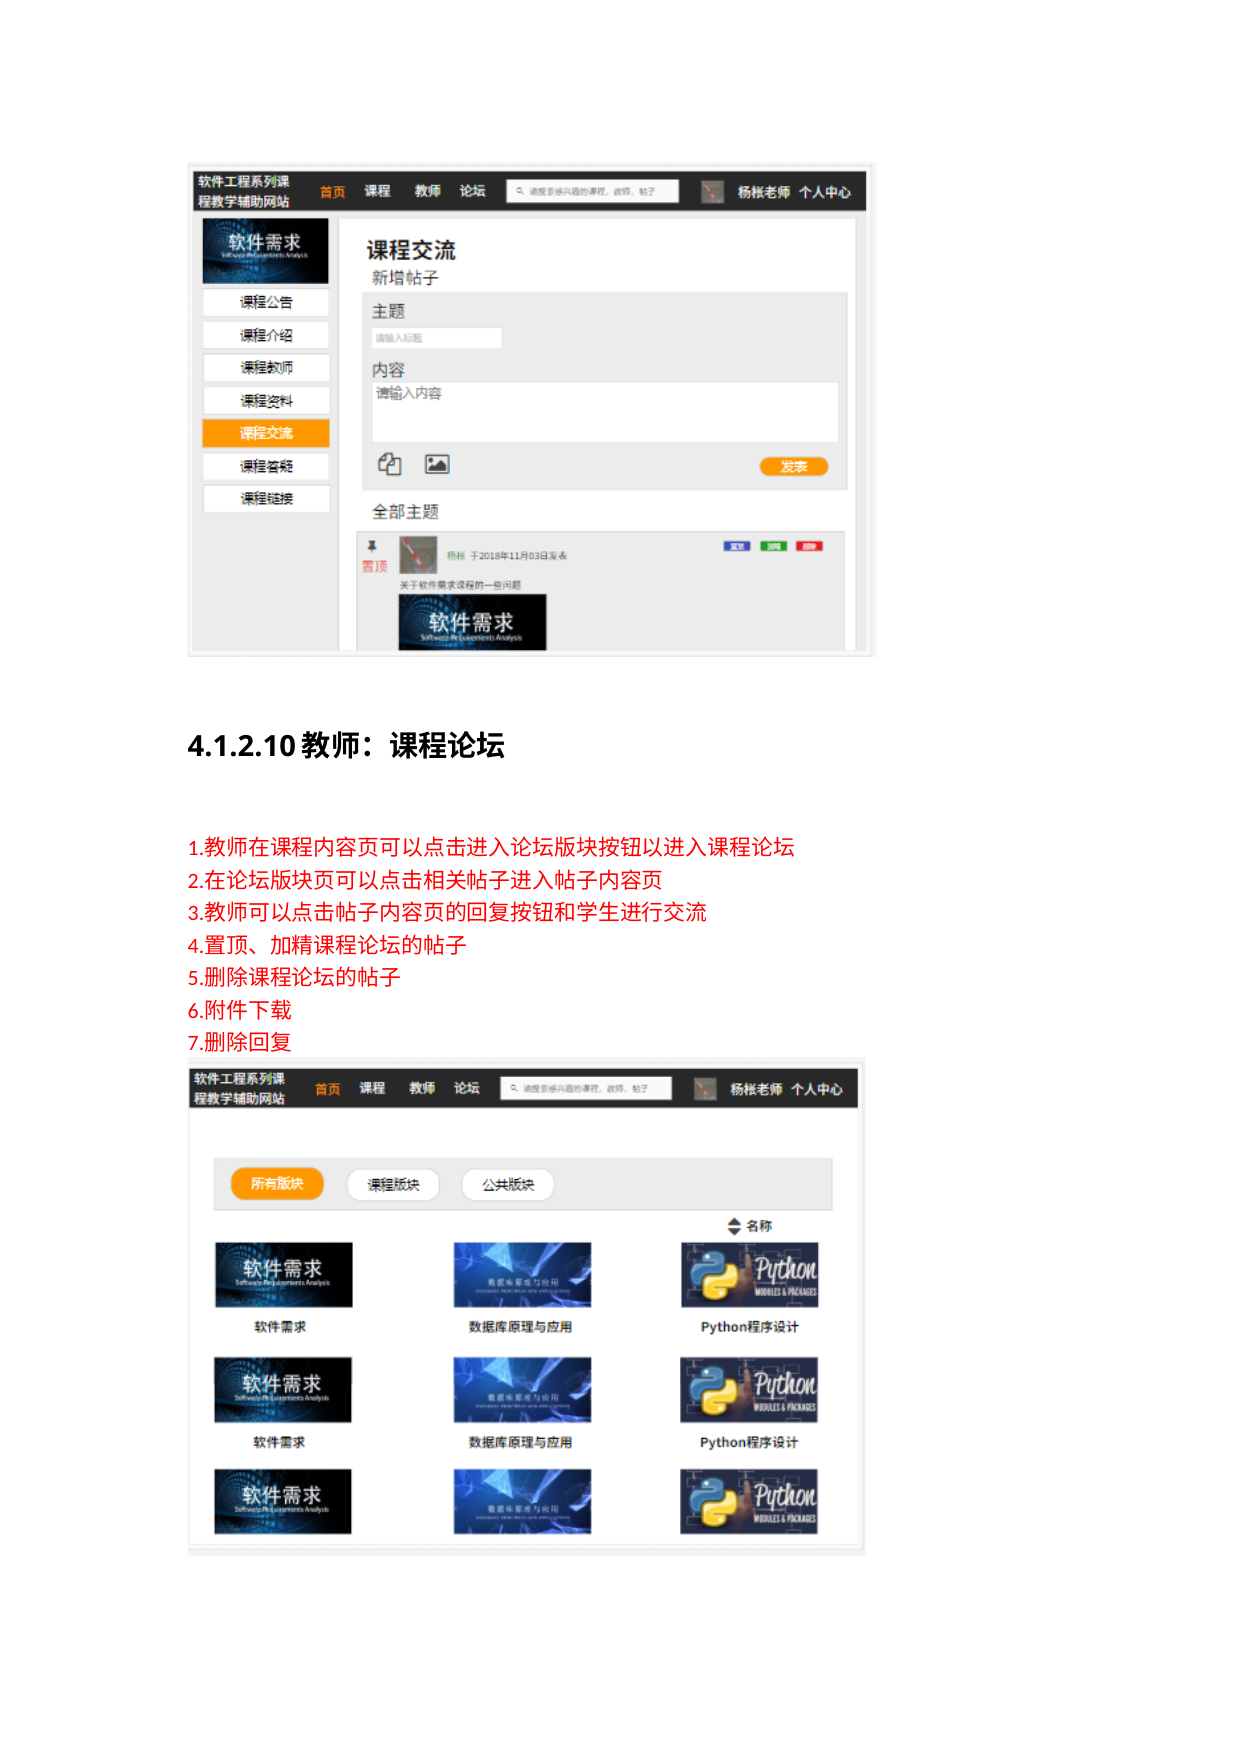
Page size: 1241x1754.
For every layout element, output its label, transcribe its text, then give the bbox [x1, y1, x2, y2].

text 3.教师可以点击帖子内容页的回复按钮和学生进行交流 [187, 895, 1053, 927]
text 4.置顶、加精课程论坛的帖子 [187, 927, 1053, 960]
text 5.删除课程论坛的帖子 [187, 960, 1053, 992]
text 6.附件下载 [187, 992, 1053, 1025]
picture [187, 1057, 866, 1556]
subtitle 4.1.2.10教师：课程论坛 [187, 711, 1053, 776]
picture [187, 162, 877, 657]
text 1.教师在课程内容页可以点击进入论坛版块按钮以进入课程论坛 [187, 830, 1053, 862]
text 2.在论坛版块页可以点击相关帖子进入帖子内容页 [187, 862, 1053, 895]
text 7.删除回复 [187, 1025, 1053, 1057]
